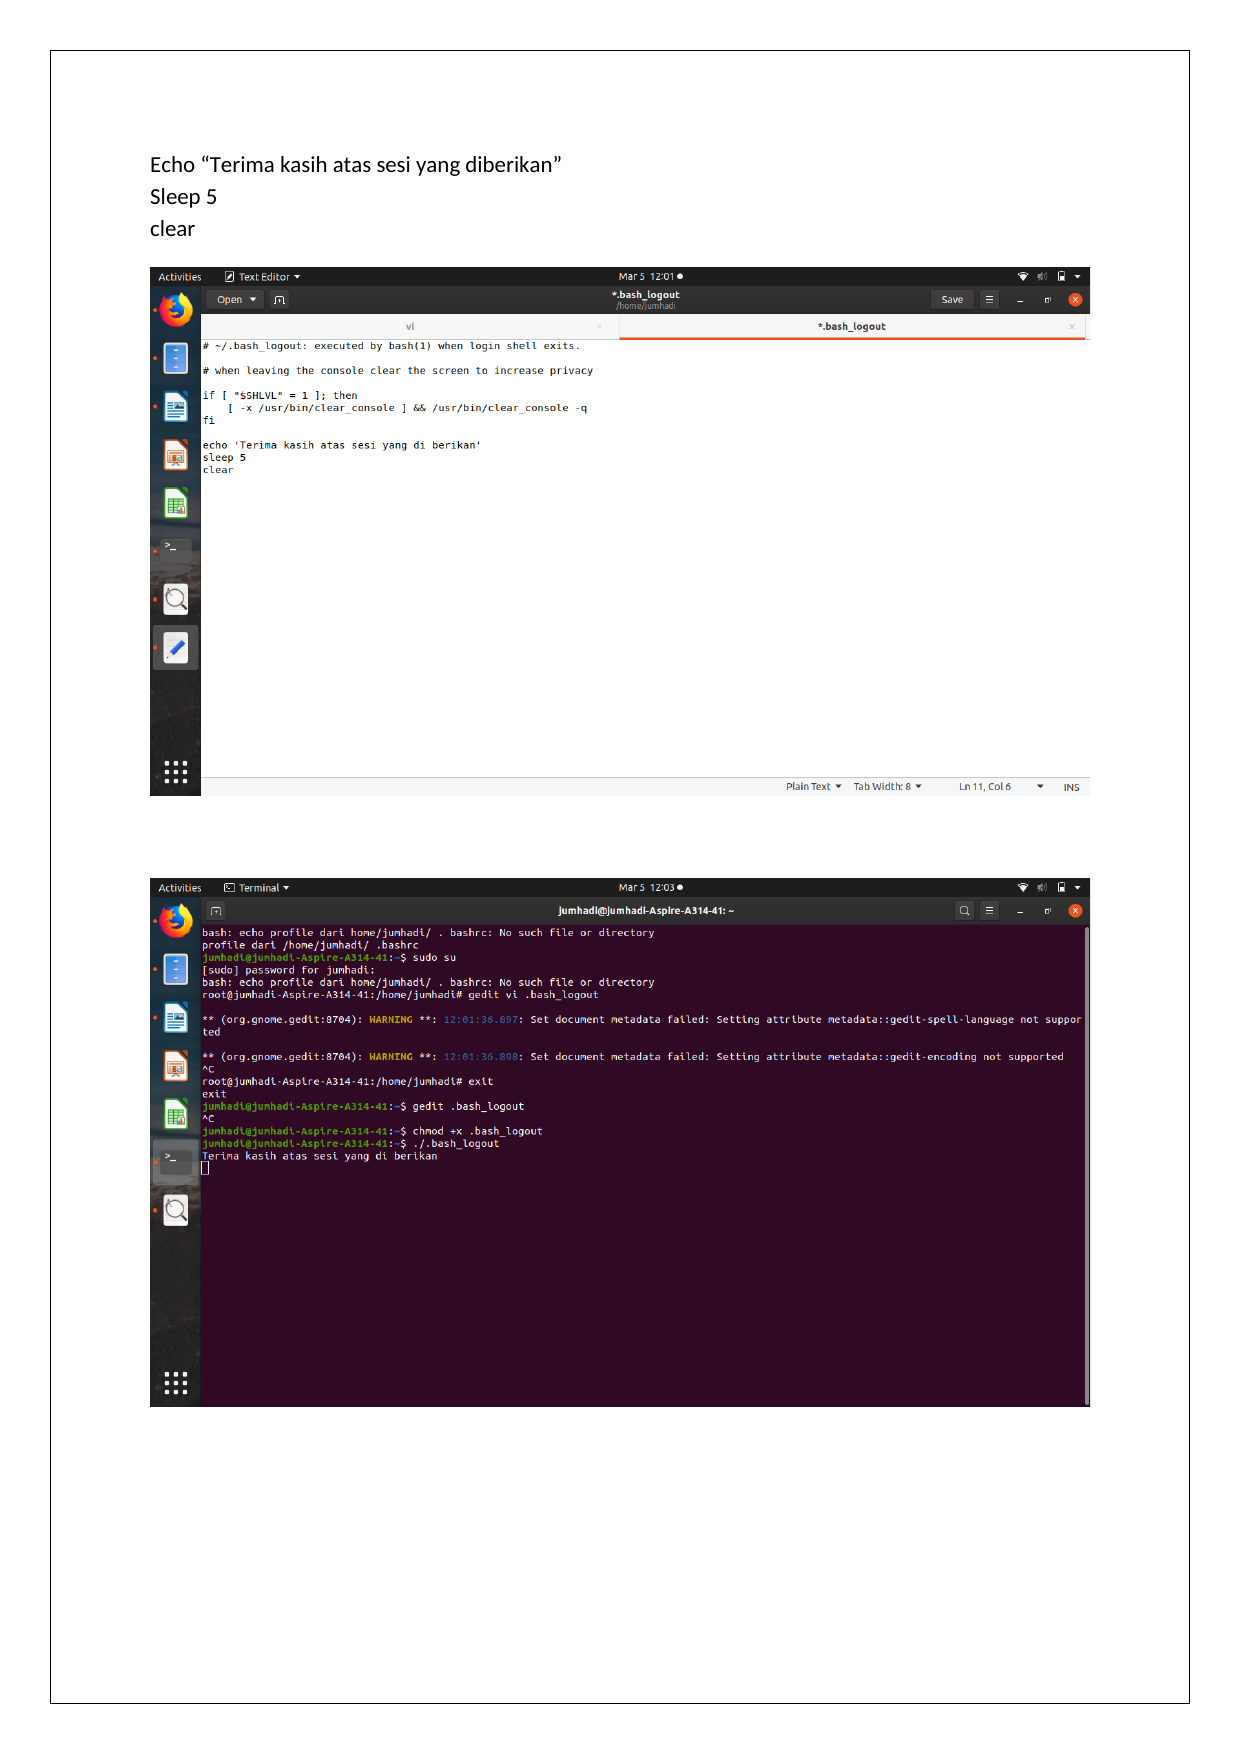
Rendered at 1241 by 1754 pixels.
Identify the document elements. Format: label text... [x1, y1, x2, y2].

picture [150, 267, 1091, 796]
text Echo “Terima kasih atas sesi yang diberikan” Sleep 5 clear [150, 150, 1090, 242]
picture [150, 878, 1091, 1407]
